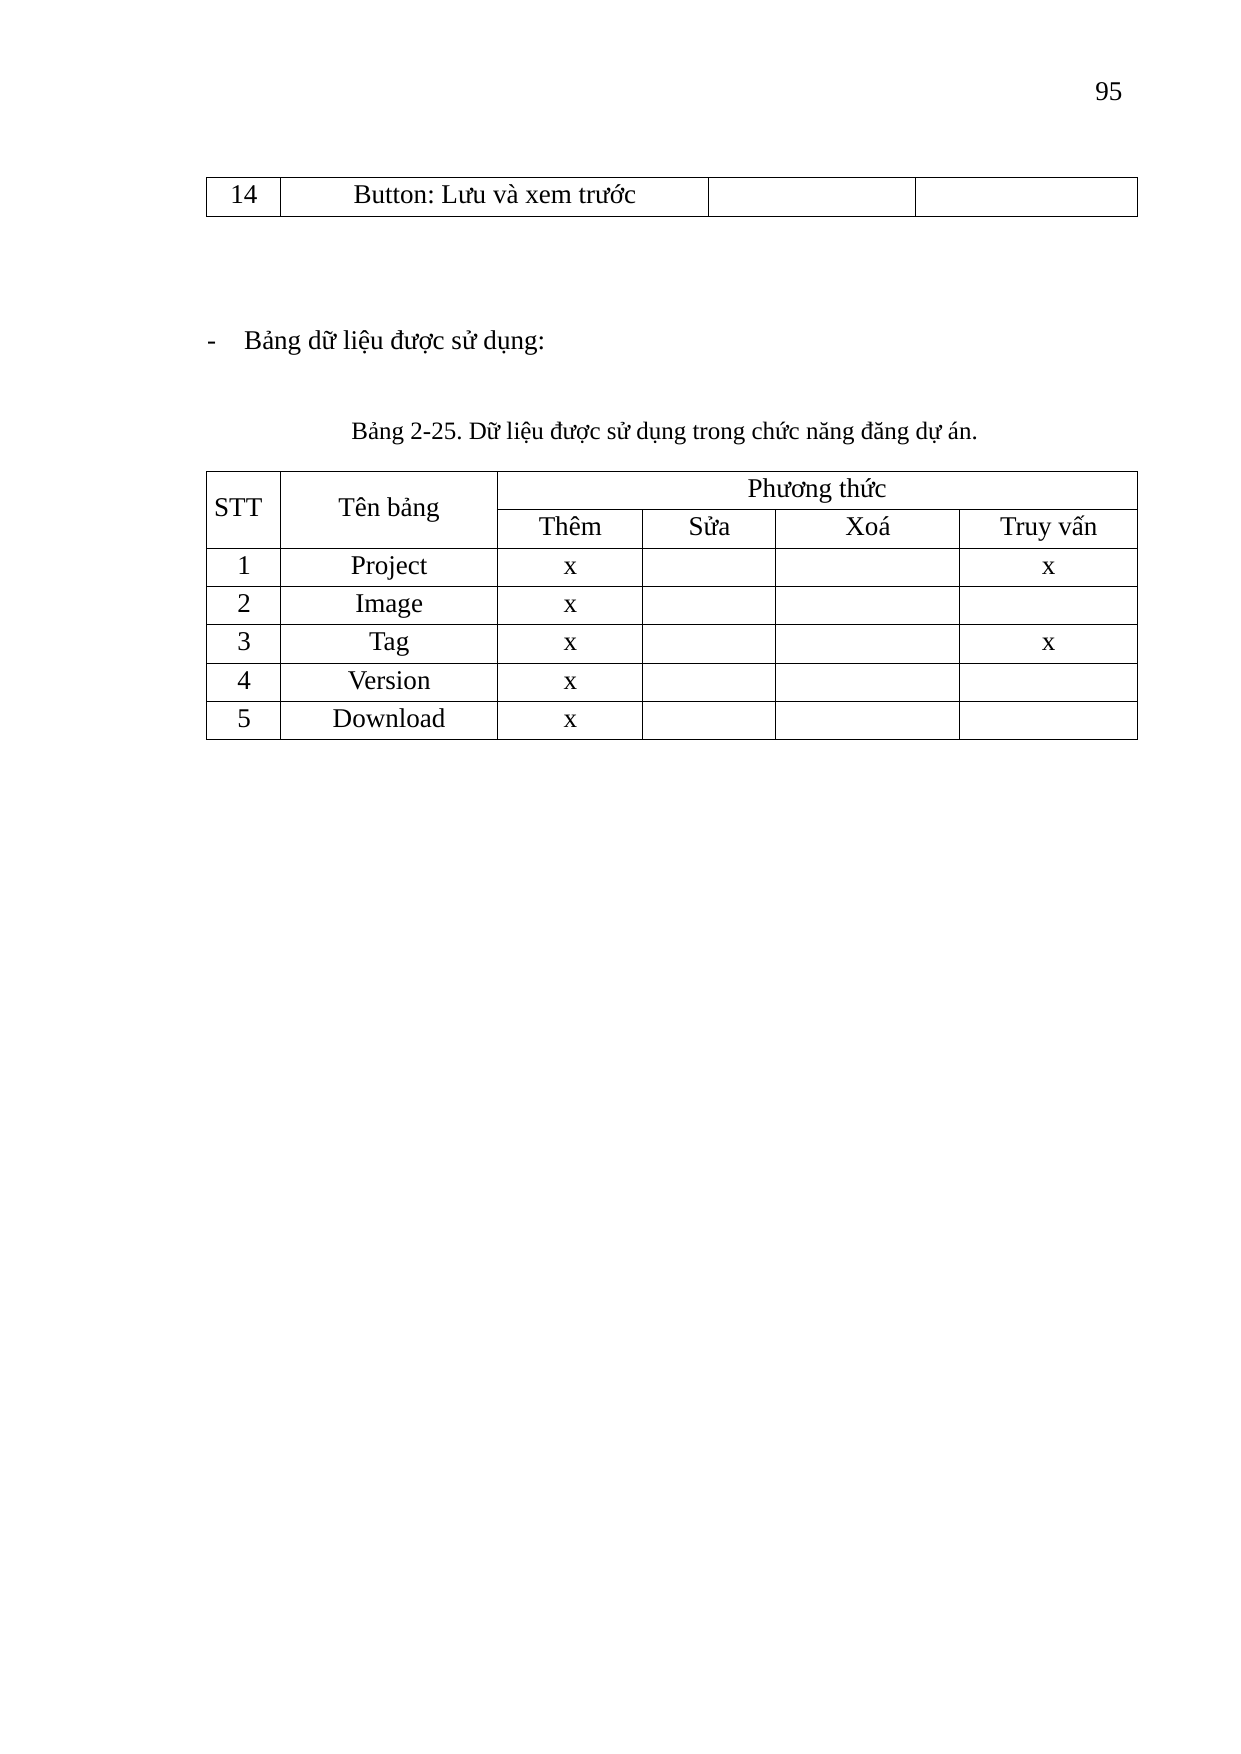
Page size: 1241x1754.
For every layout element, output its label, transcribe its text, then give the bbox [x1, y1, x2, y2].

table_cell [776, 664, 959, 701]
table_cell [776, 587, 959, 624]
table_cell 5 [207, 702, 280, 739]
table_cell [776, 549, 959, 586]
table_cell Sửa [643, 510, 775, 548]
table_header Tên bảng [281, 472, 497, 548]
table_cell Tag [281, 625, 497, 663]
table_cell [776, 702, 959, 739]
table_cell [643, 549, 775, 586]
table_cell Version [281, 664, 497, 701]
table_cell 14 [207, 178, 280, 216]
table_cell 2 [207, 587, 280, 624]
table_header Phương thức [498, 472, 1137, 509]
table_cell x [960, 625, 1137, 663]
table_cell [916, 178, 1137, 216]
table_cell x [498, 625, 642, 663]
table_cell [960, 587, 1137, 624]
text Bảng 2-25. Dữ liệu được sử dụng trong chức năng đăng dự án. [207, 416, 1122, 444]
table_cell [709, 178, 915, 216]
table_cell x [960, 549, 1137, 586]
table_cell x [498, 587, 642, 624]
table_cell x [498, 702, 642, 739]
table_cell Project [281, 549, 497, 586]
table_cell x [498, 664, 642, 701]
table_cell Download [281, 702, 497, 739]
table_header STT [207, 472, 280, 548]
list Bảng dữ liệu được sử dụng: [207, 324, 1122, 356]
table_cell [643, 587, 775, 624]
table_cell Button: Lưu và xem trước [281, 178, 708, 216]
table_cell Truy vấn [960, 510, 1137, 548]
table_cell 4 [207, 664, 280, 701]
table_cell Xoá [776, 510, 959, 548]
table_cell x [498, 549, 642, 586]
table_cell [960, 702, 1137, 739]
table_cell [960, 664, 1137, 701]
table_cell Image [281, 587, 497, 624]
table_cell [643, 625, 775, 663]
table_cell [776, 625, 959, 663]
table_cell [643, 702, 775, 739]
table_cell [643, 664, 775, 701]
table_cell 1 [207, 549, 280, 586]
table_cell Thêm [498, 510, 642, 548]
table_cell 3 [207, 625, 280, 663]
